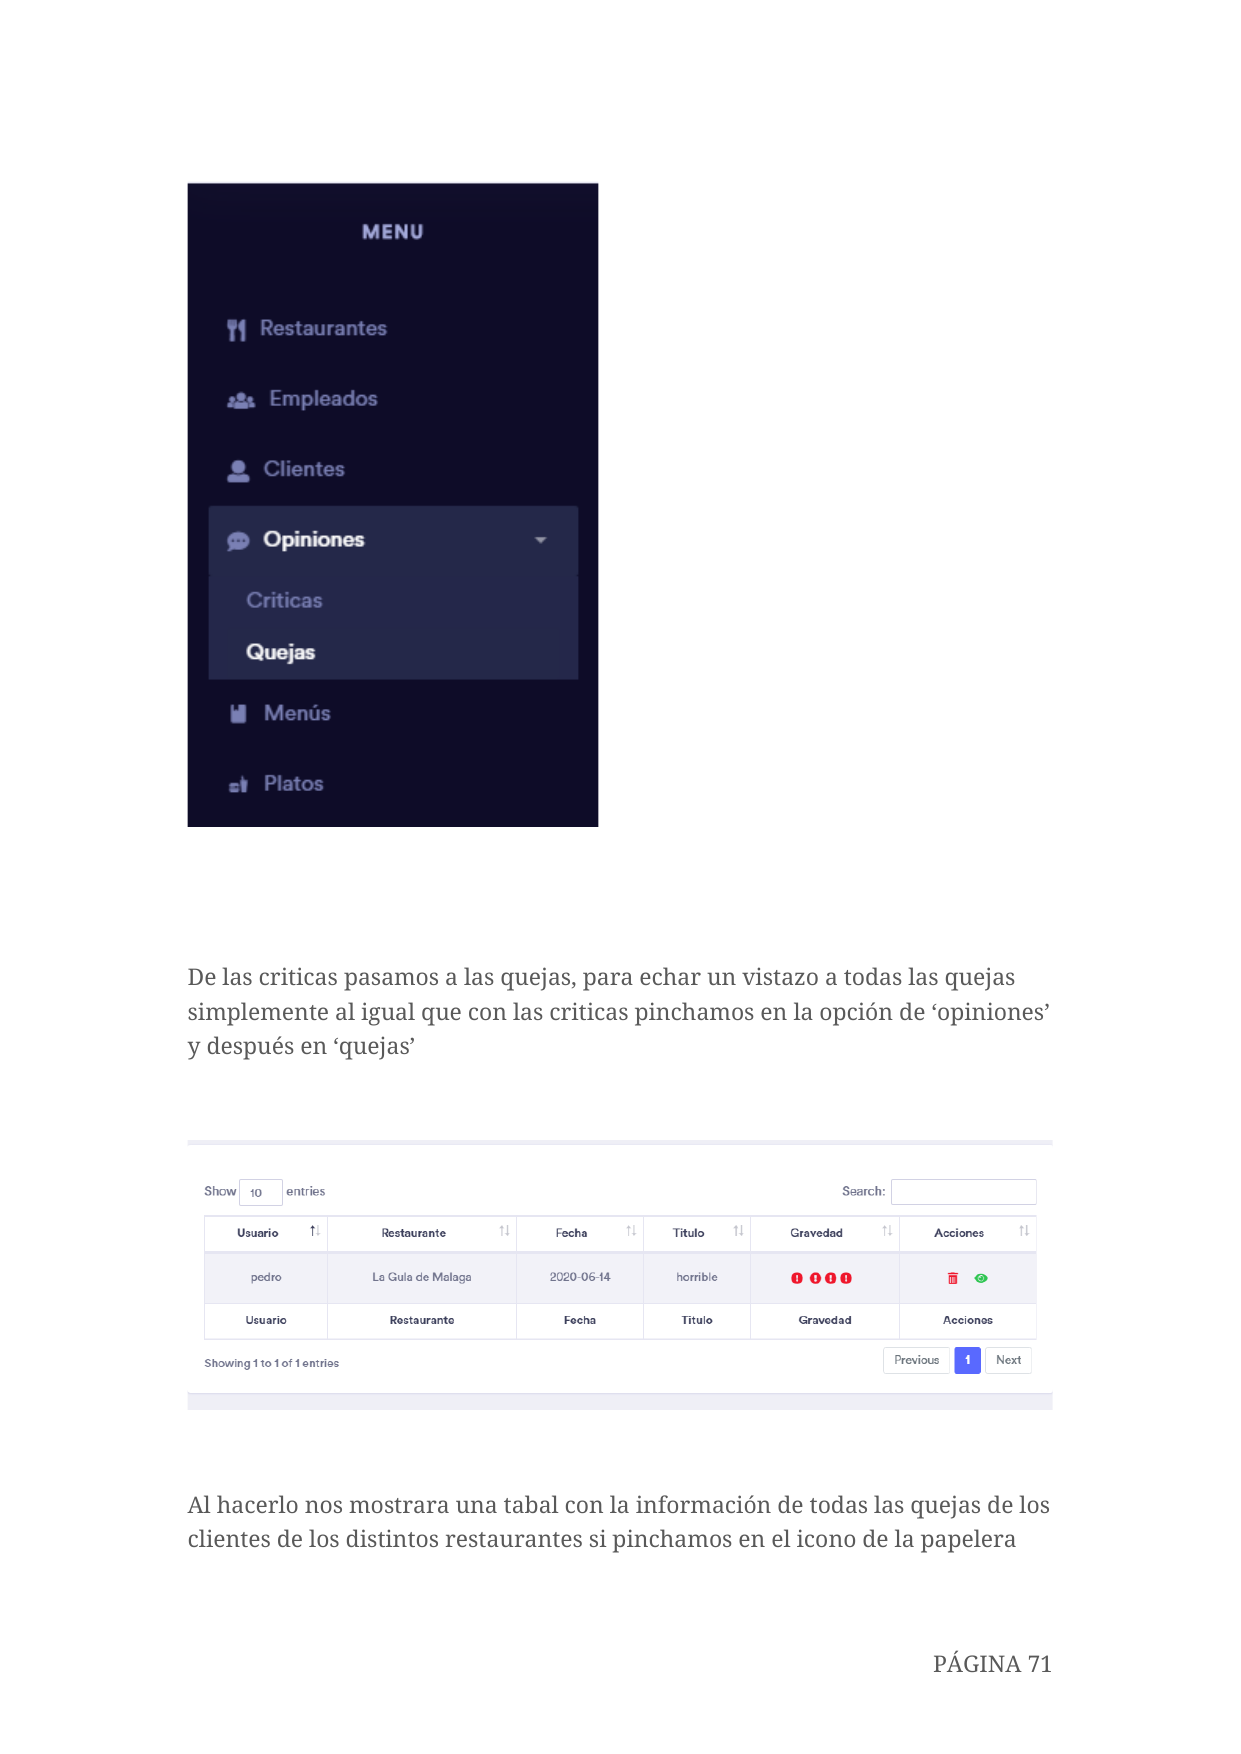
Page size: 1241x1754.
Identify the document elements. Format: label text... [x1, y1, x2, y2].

picture [187, 180, 599, 827]
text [187, 1489, 1053, 1554]
picture [187, 1140, 1053, 1410]
text De las criticas pasamos a las quejas, para echar un vistazo a todas las quejas simplemente al igual que con las criticas pinchamos en la opción de ‘opiniones’ y después en ‘quejas’ [187, 961, 1053, 1061]
